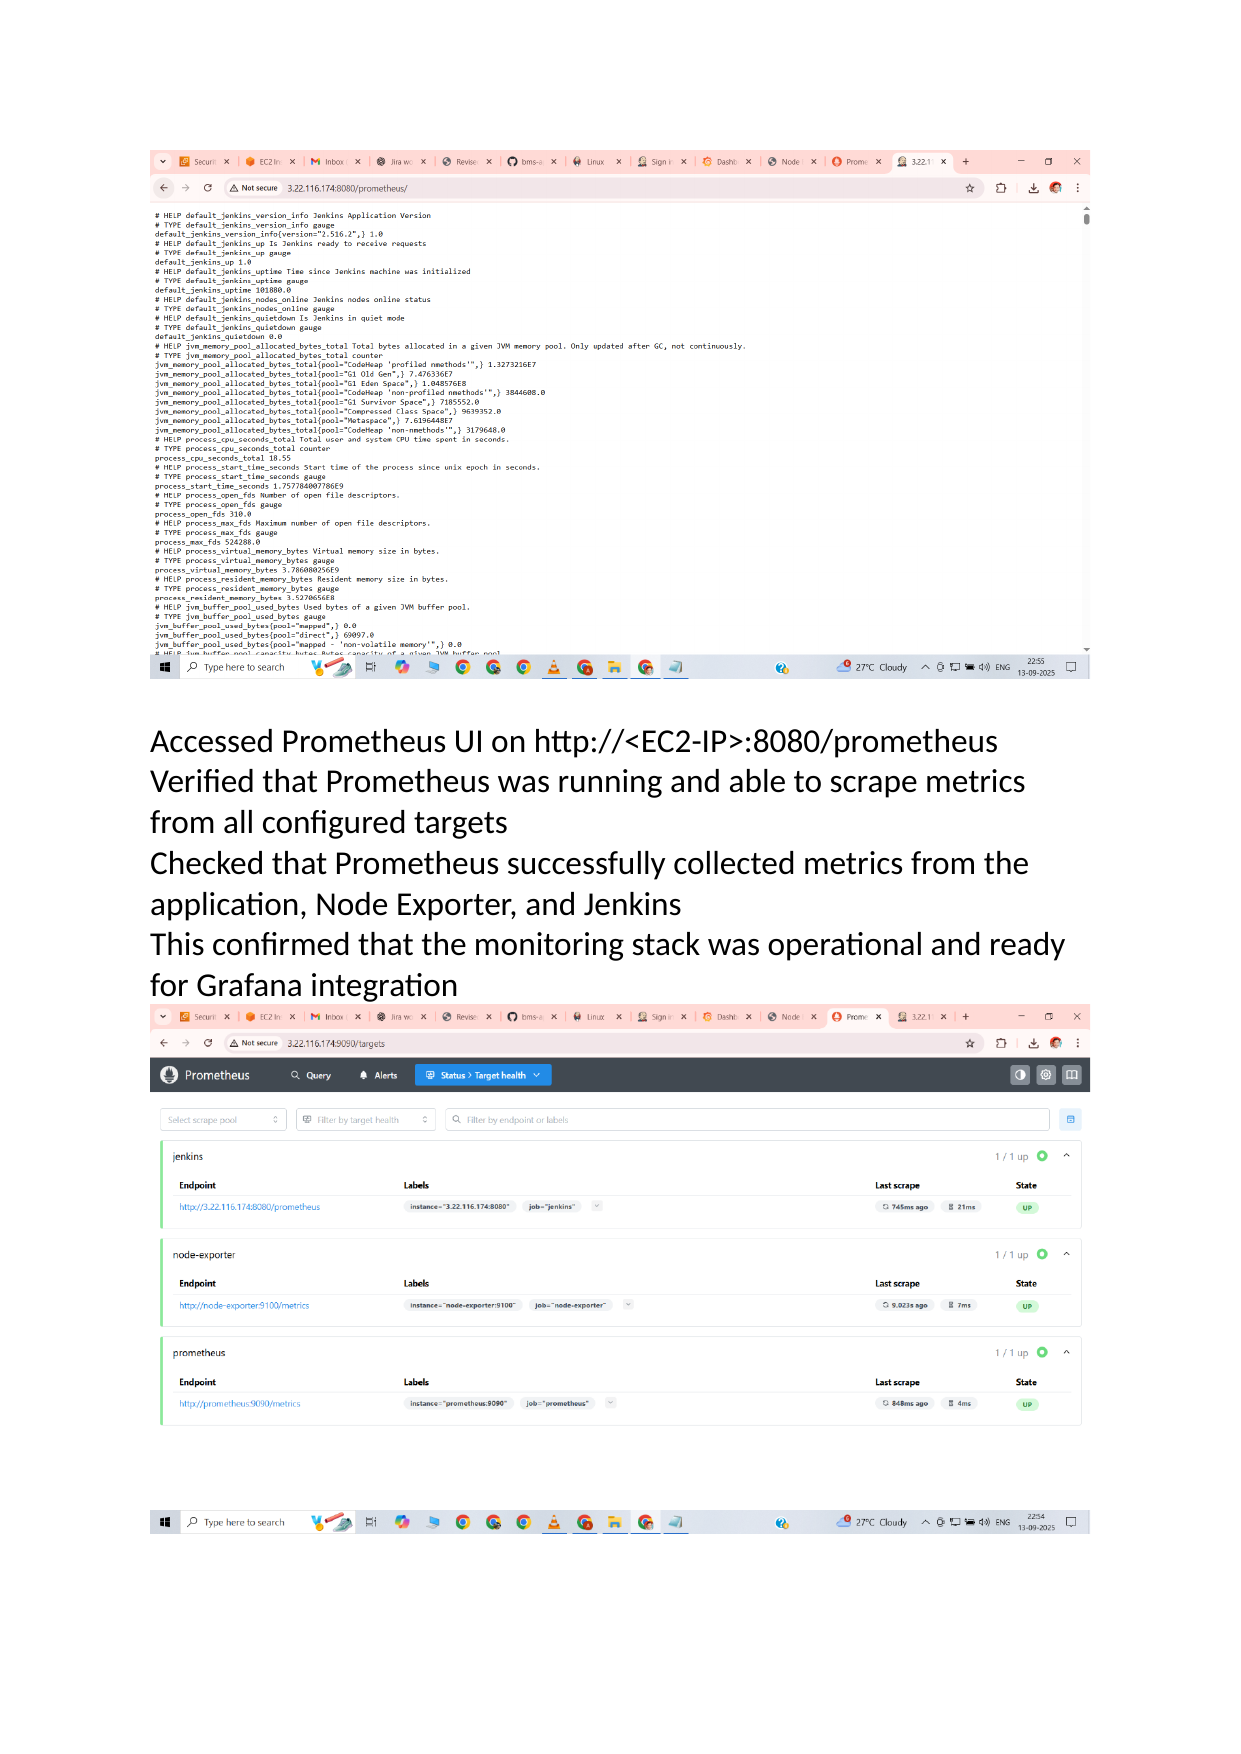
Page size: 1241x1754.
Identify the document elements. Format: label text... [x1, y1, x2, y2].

picture [150, 1004, 1091, 1534]
picture [150, 150, 1091, 679]
text Accessed Prometheus UI on http://<EC2-IP>:8080/prometheus Verified that Prometheus was running and able to scrape metrics from all configured targets Checked that Prometheus successfully collected metrics from the application, Node Exporter, and Jenkins This confirmed that the monitoring stack was operational and ready for Grafana integration [150, 719, 1090, 1004]
